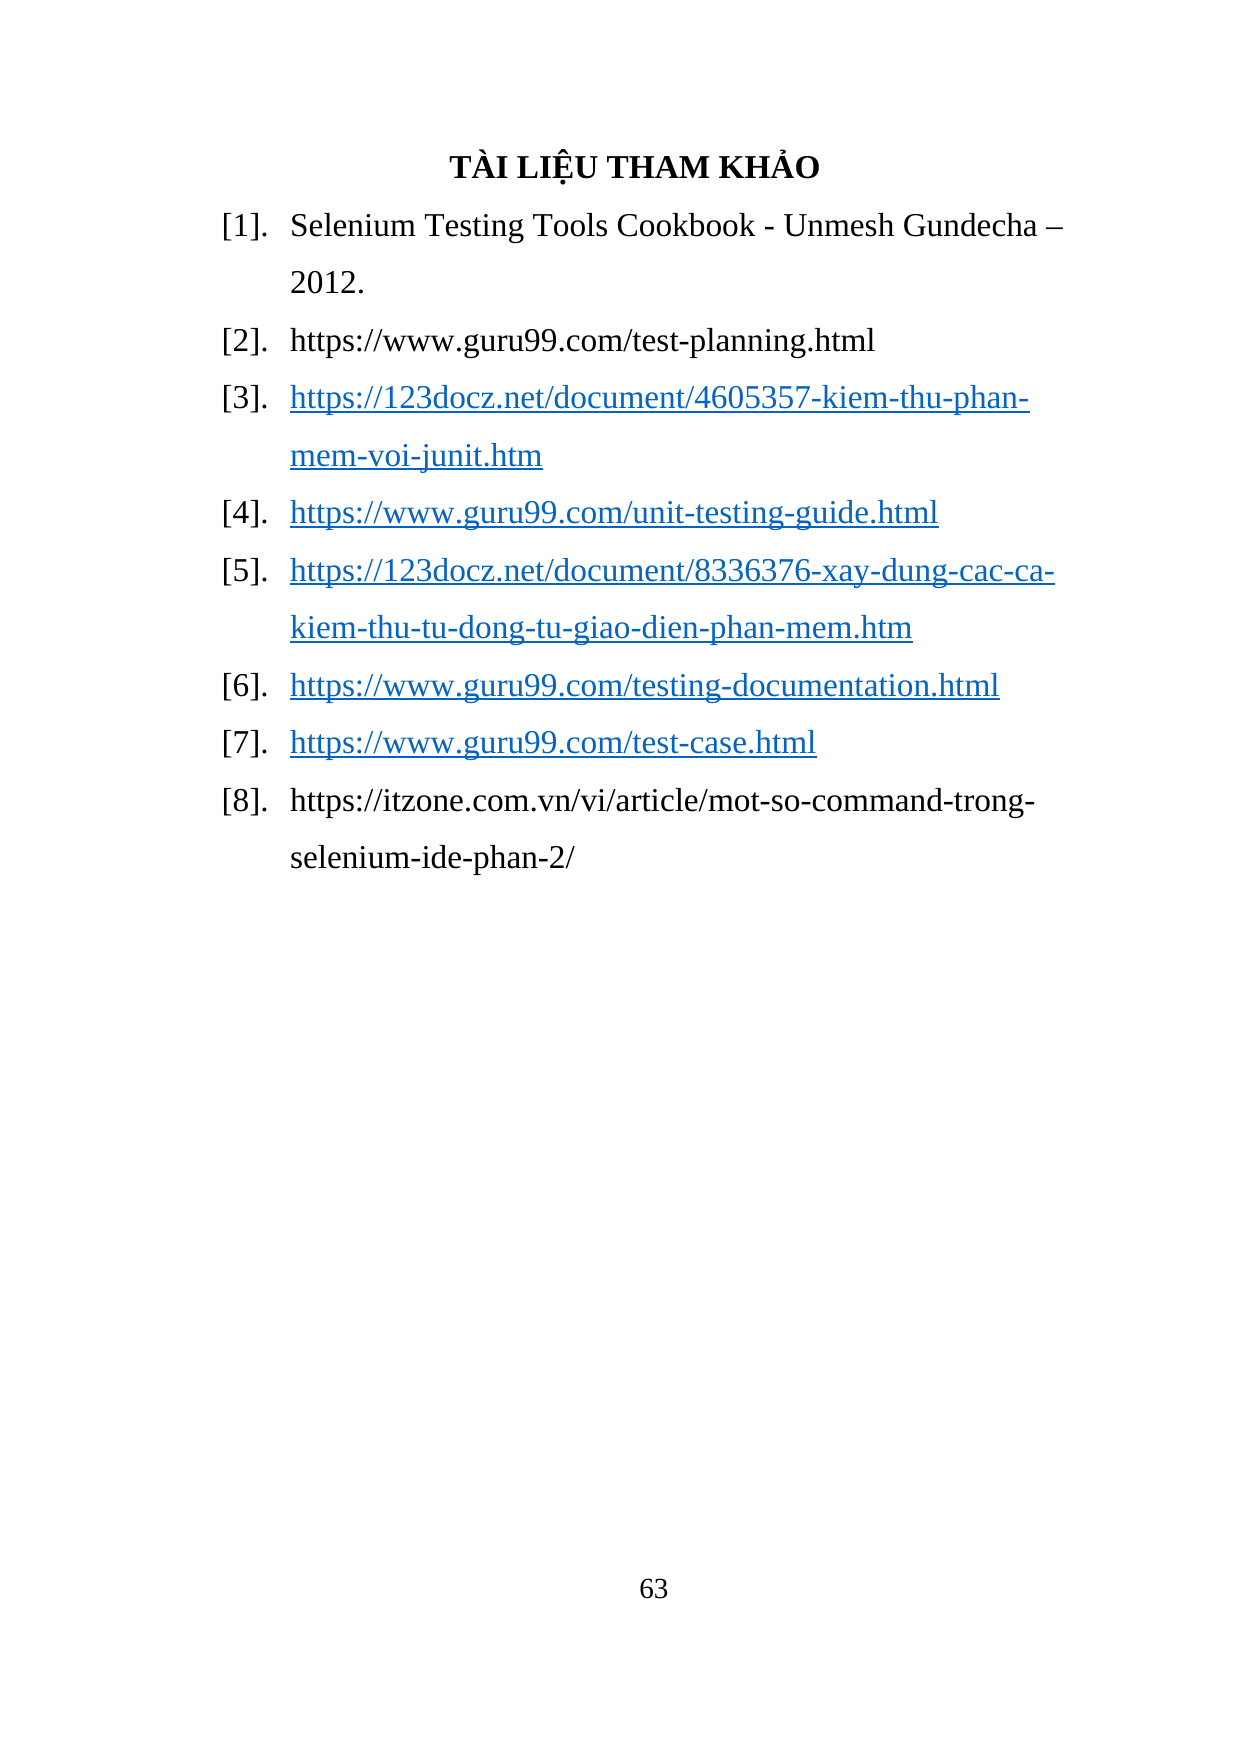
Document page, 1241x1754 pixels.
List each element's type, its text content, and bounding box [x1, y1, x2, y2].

list https://itzone.com.vn/vi/article/mot-so-command-trong-selenium-ide-phan-2/ [221, 780, 1092, 876]
list https://www.guru99.com/unit-testing-guide.html [221, 493, 1092, 531]
list https://www.guru99.com/testing-documentation.html [221, 665, 1092, 703]
list https://123docz.net/document/4605357-kiem-thu-phan-mem-voi-junit.htm [221, 378, 1092, 473]
subtitle TÀI LIỆU THAM KHẢO [177, 148, 1092, 186]
list https://www.guru99.com/test-planning.html [221, 320, 1092, 358]
list Selenium Testing Tools Cookbook - Unmesh Gundecha – 2012. [221, 205, 1092, 301]
list https://123docz.net/document/8336376-xay-dung-cac-ca-kiem-thu-tu-dong-tu-giao-dien-phan-mem.htm [221, 550, 1092, 646]
list https://www.guru99.com/test-case.html [221, 723, 1092, 761]
